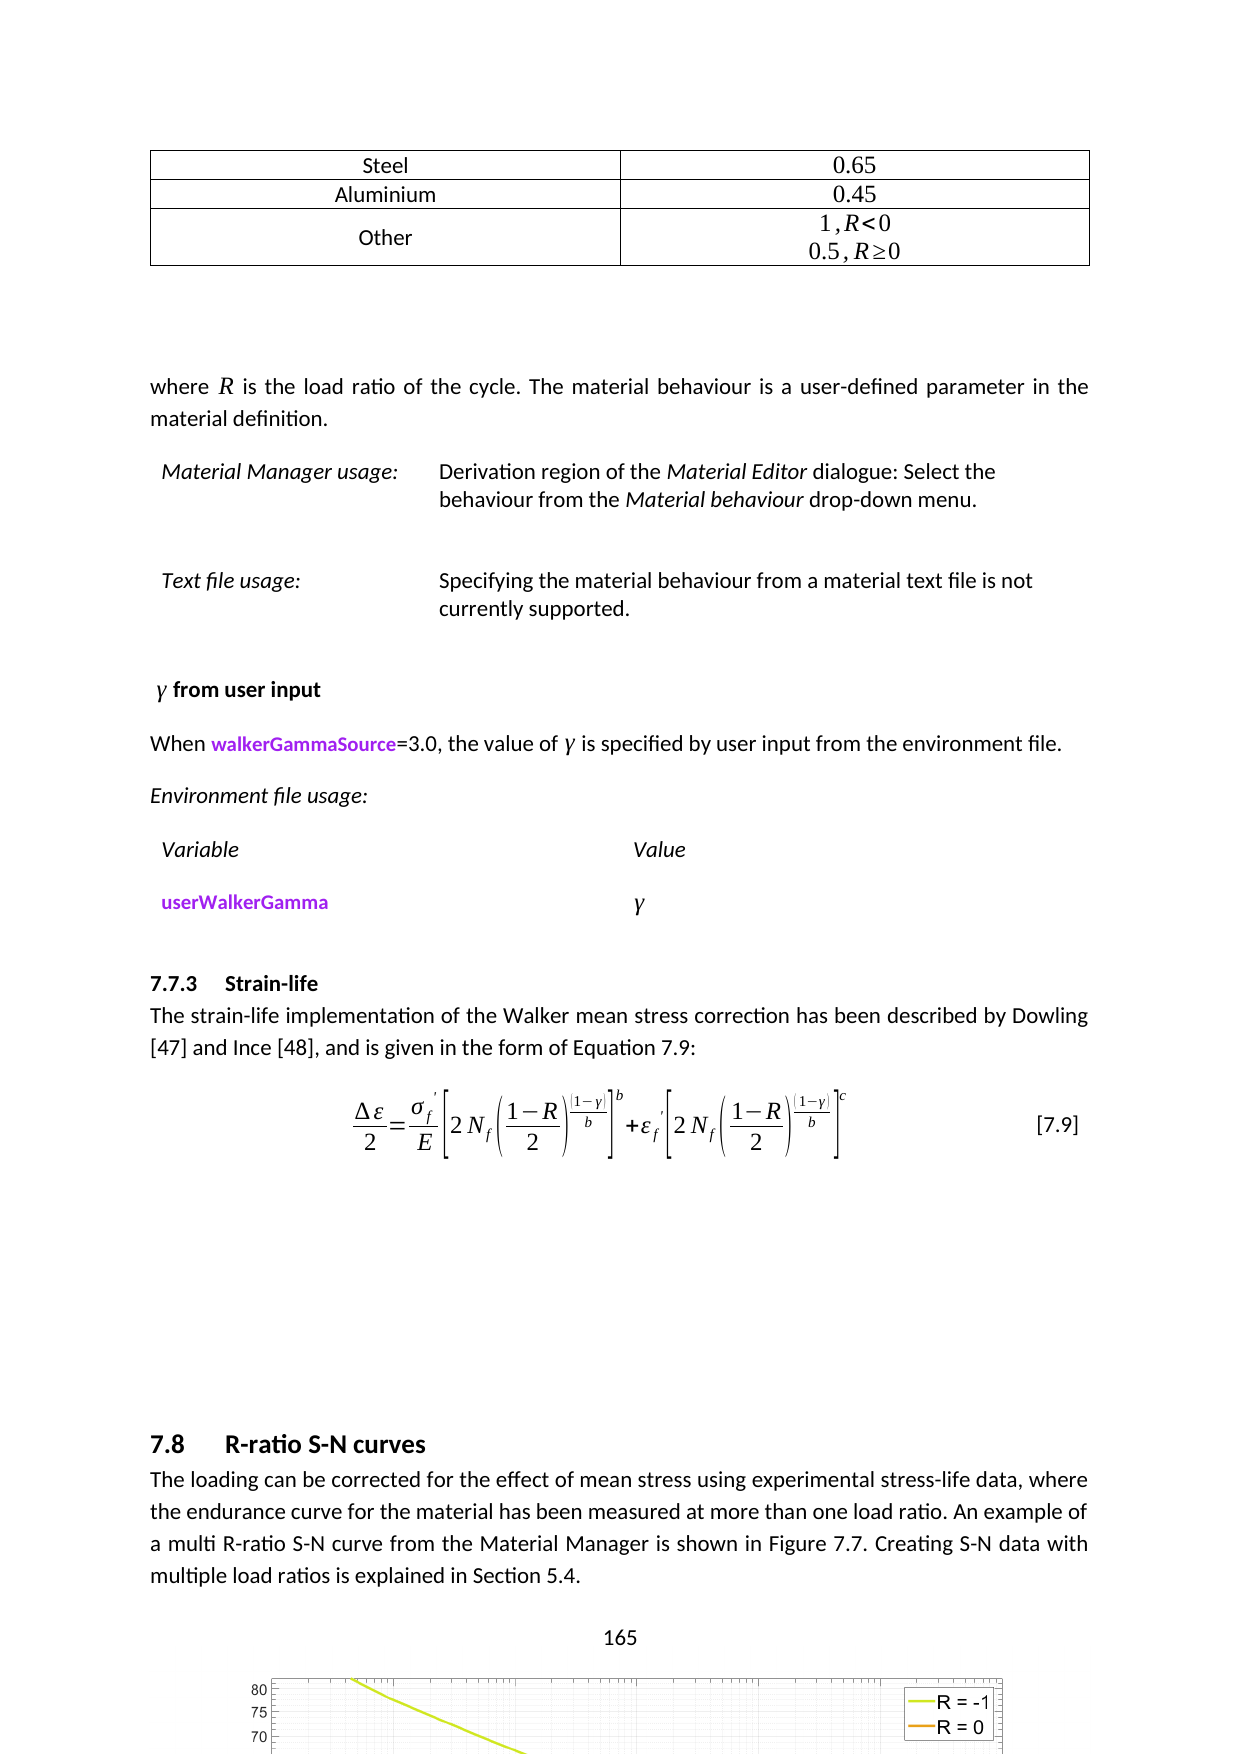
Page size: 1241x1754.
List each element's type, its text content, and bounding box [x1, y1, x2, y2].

subtitle 7.7.3 Strain-life [150, 969, 1090, 997]
picture [149, 1646, 1091, 1754]
text The loading can be corrected for the effect of mean stress using experimental stress-life data, where the endurance curve for the material has been measured at more than one load ratio. An example of a multi R-ratio S-N curve from the Material Manager is shown in Figure 7.7. Creating S-N data with multiple load ratios is explained in Section 5.4. [150, 1465, 1090, 1589]
text When walkerGammaSource=3.0, the value of is specified by user input from the environment file. [150, 729, 1090, 757]
text from user input [150, 676, 1090, 704]
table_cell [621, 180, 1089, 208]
text Environment file usage: [150, 782, 1090, 810]
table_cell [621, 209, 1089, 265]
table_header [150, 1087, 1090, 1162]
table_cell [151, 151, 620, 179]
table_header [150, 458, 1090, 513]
text The strain-life implementation of the Walker mean stress correction has been described by Dowling and Ince, and is given in the form of Equation 7.9: [150, 1001, 1090, 1062]
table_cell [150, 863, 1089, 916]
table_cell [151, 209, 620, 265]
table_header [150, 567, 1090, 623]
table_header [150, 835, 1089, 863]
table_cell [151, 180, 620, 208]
text where is the load ratio of the cycle. The material behaviour is a user-defined parameter in the material definition. [150, 372, 1090, 432]
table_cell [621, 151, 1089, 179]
subtitle 7.8 R-ratio S-N curves [150, 1427, 1090, 1460]
